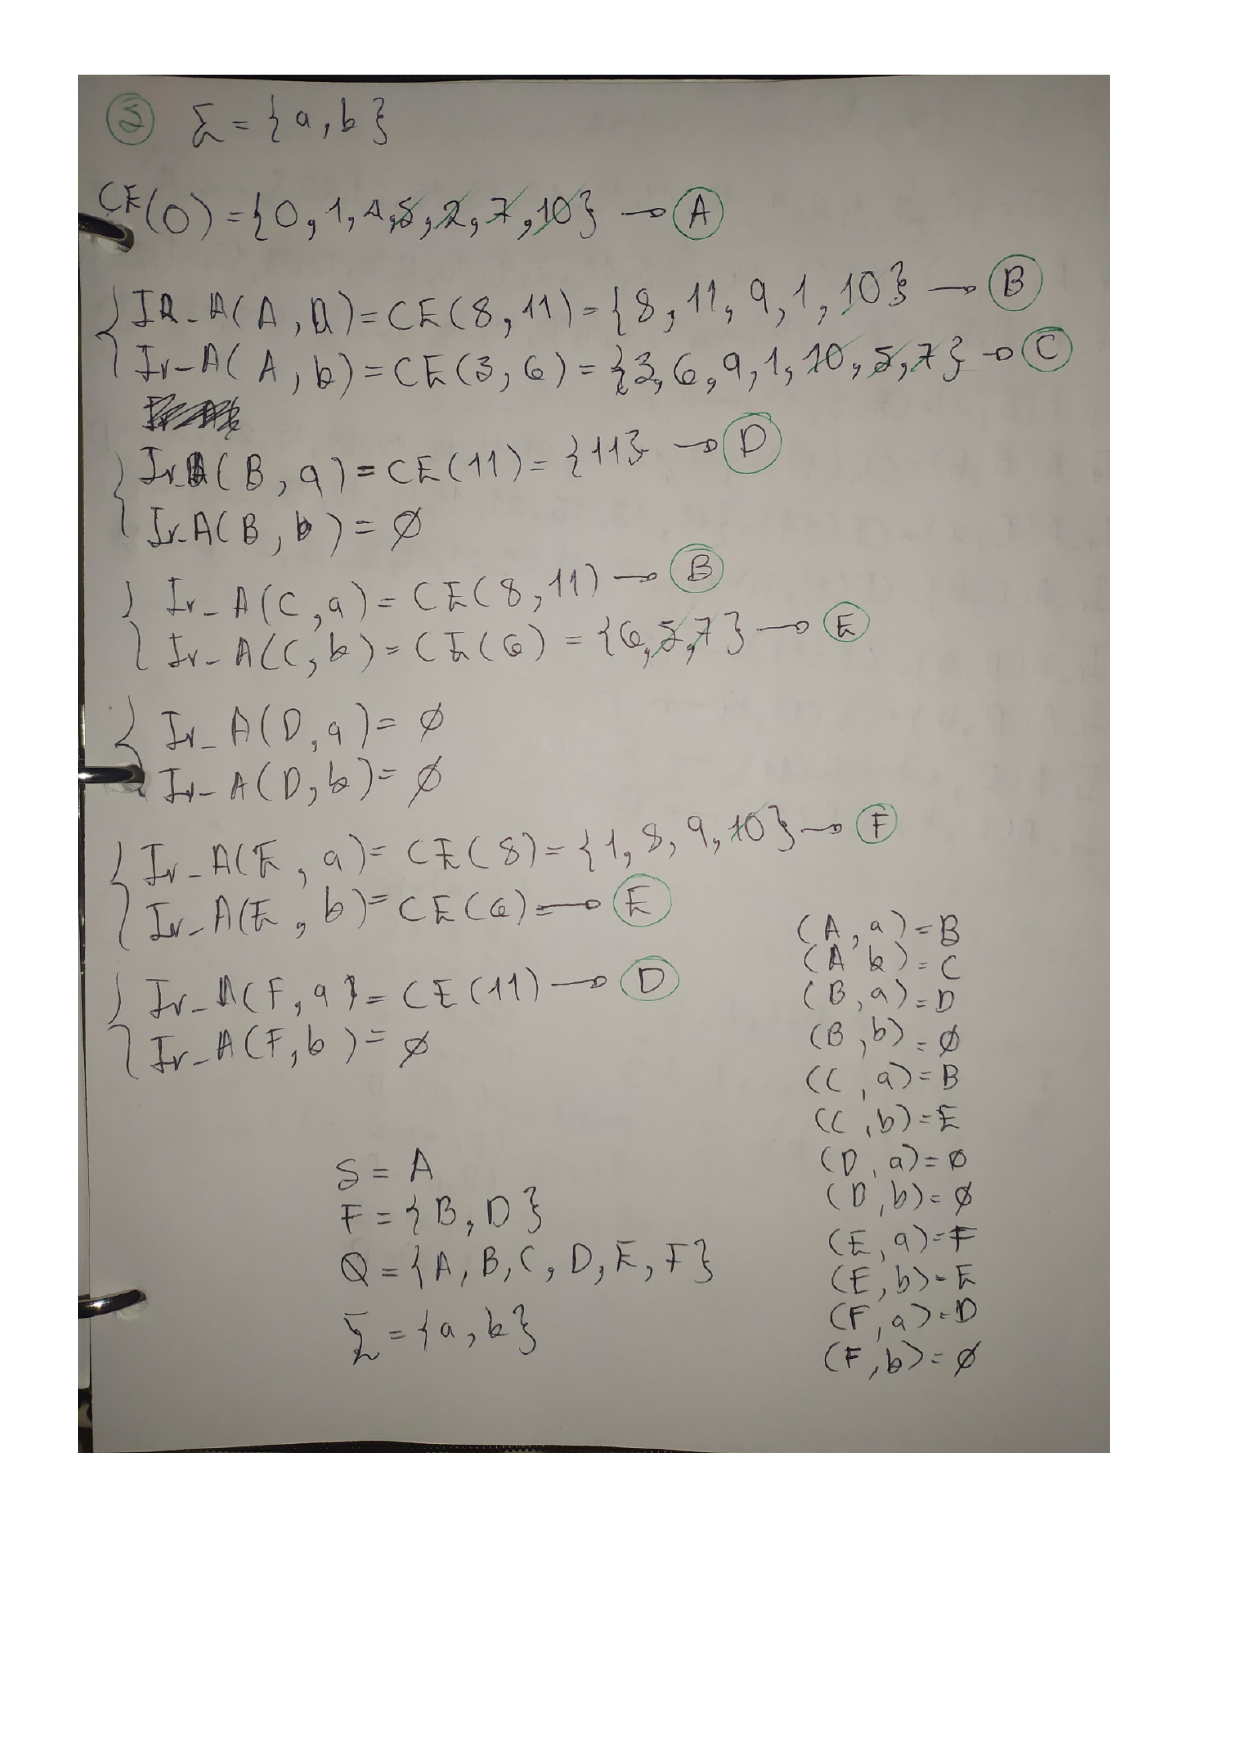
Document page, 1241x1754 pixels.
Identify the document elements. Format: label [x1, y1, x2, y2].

picture [79, 76, 1109, 1453]
